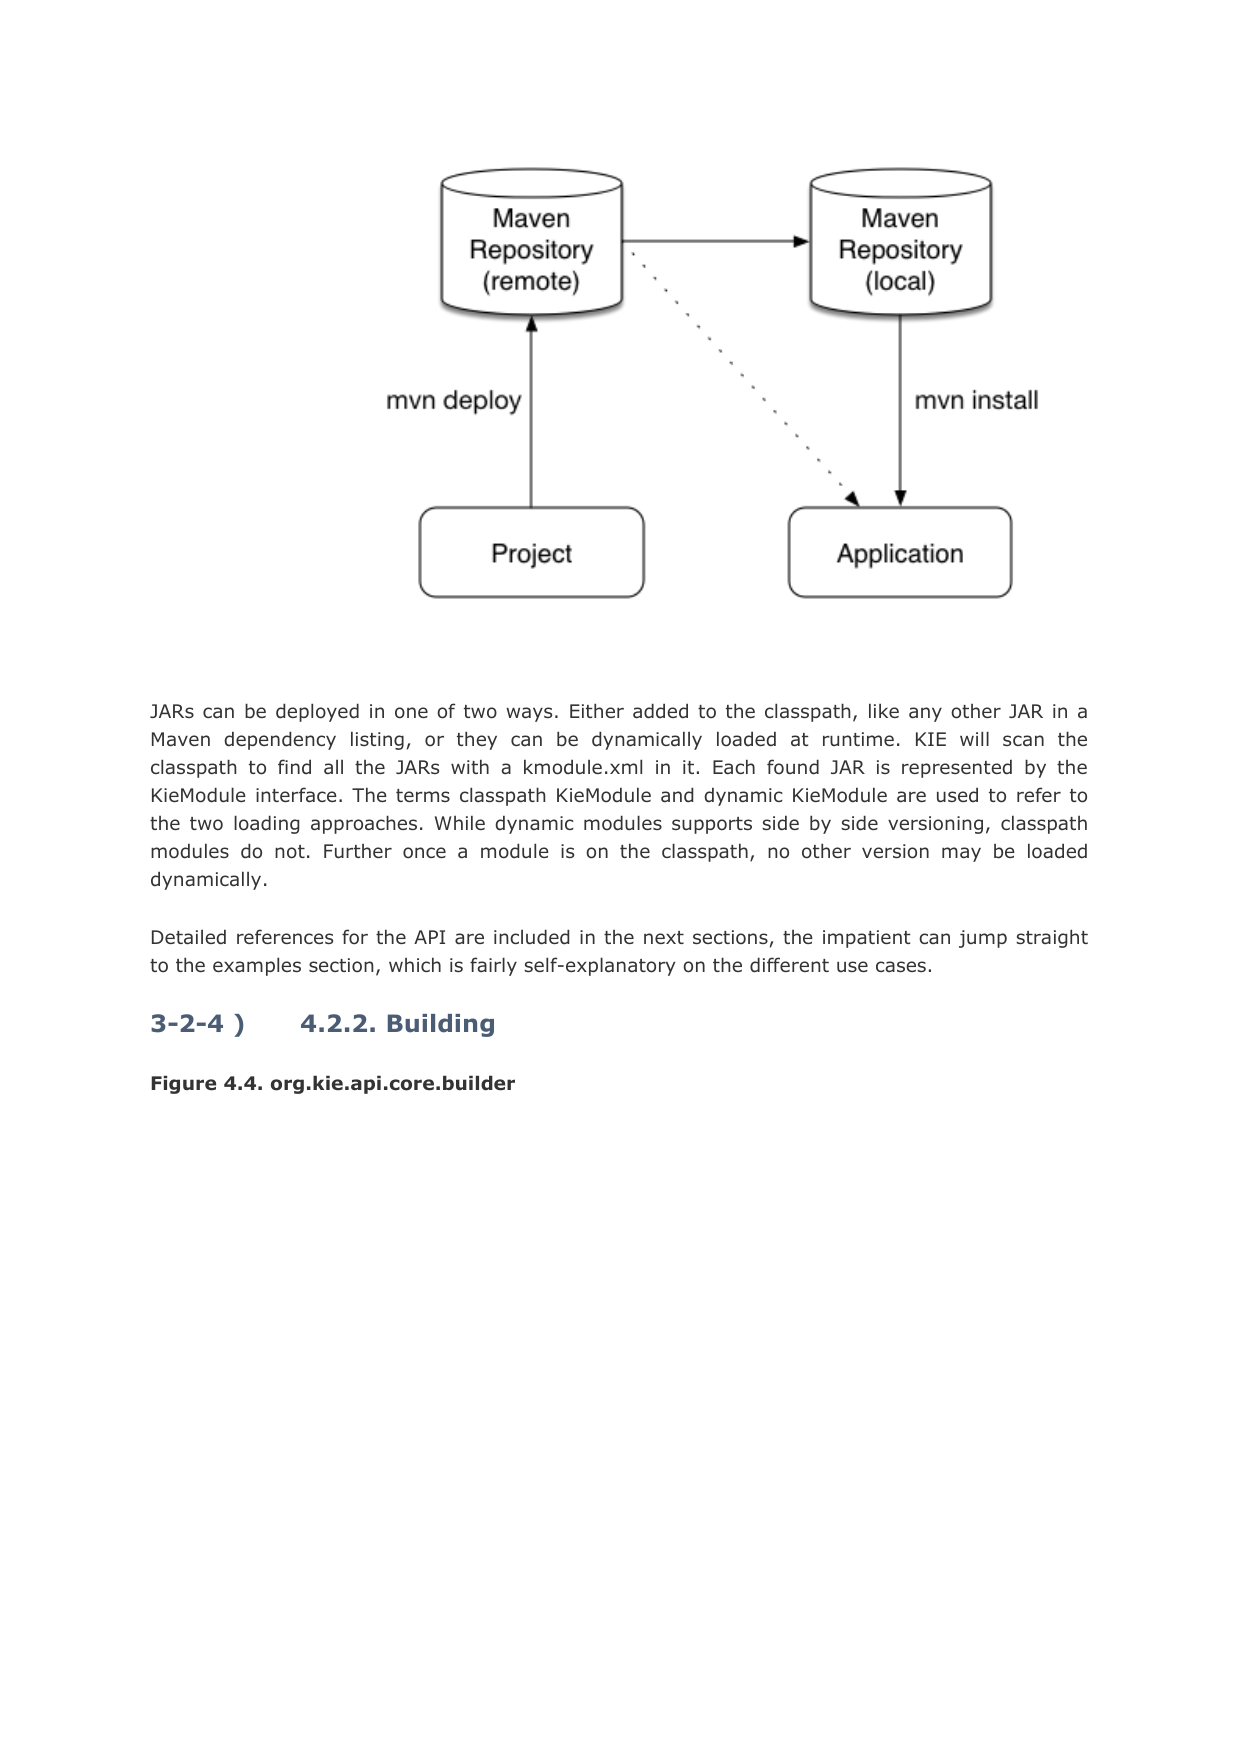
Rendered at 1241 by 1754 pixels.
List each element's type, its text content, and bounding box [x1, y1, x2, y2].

text Detailed references for the API are included in the next sections, the impatient can jump straight to the examples section, which is fairly self-explanatory on the different use cases. [150, 920, 1090, 976]
subtitle 4.2.2. Building [150, 1005, 1090, 1037]
title Figure 4.4. org.kie.api.core.builder [150, 1066, 1090, 1094]
picture [339, 150, 1085, 616]
text JARs can be deployed in one of two ways. Either added to the classpath, like any other JAR in a Maven dependency listing, or they can be dynamically loaded at runtime. KIE will scan the classpath to find all the JARs with a kmodule.xml in it. Each found JAR is represented by the KieModule interface. The terms classpath KieModule and dynamic KieModule are used to refer to the two loading approaches. While dynamic modules supports side by side versioning, classpath modules do not. Further once a module is on the classpath, no other version may be loaded dynamically. [150, 694, 1090, 891]
